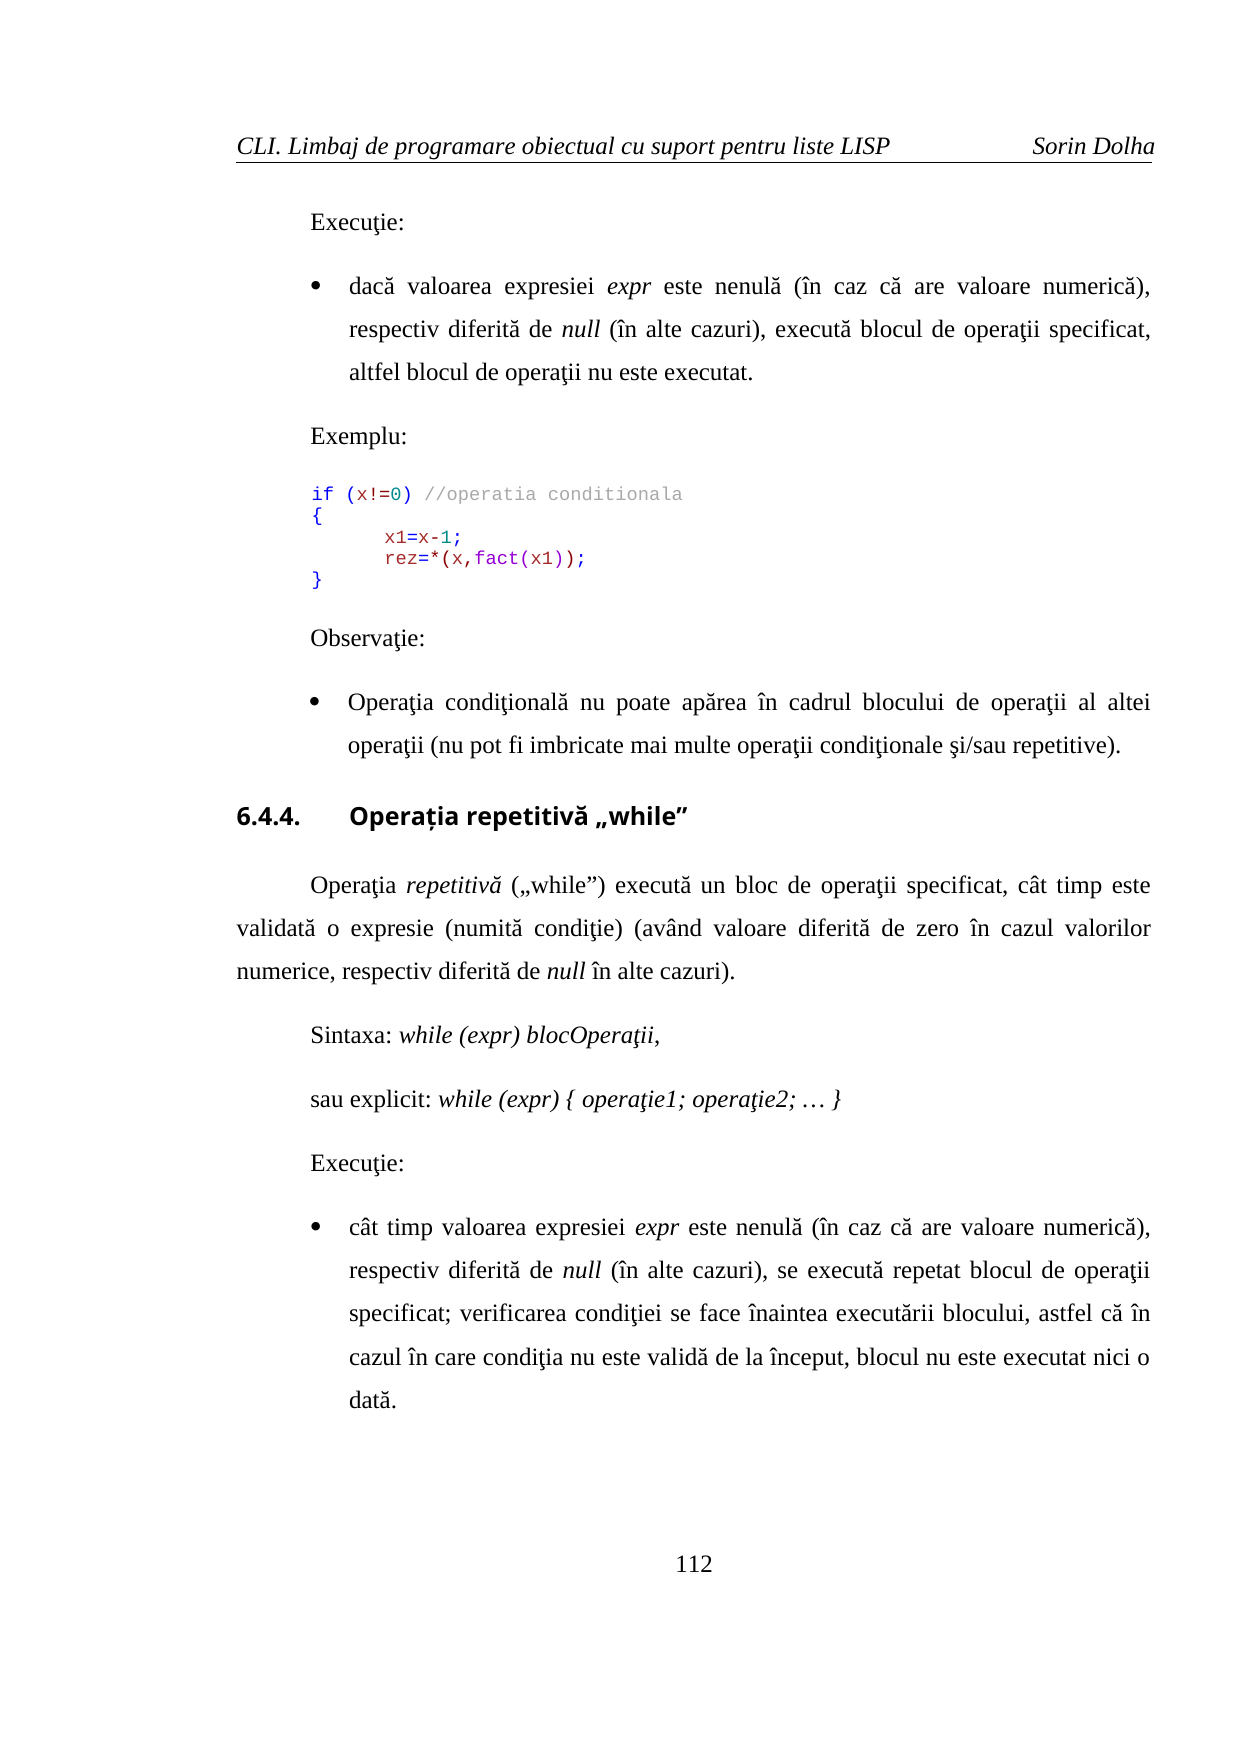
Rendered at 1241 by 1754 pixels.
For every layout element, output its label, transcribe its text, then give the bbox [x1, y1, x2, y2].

text Exemplu: [236, 421, 1152, 450]
text Execuţie: [236, 207, 1152, 236]
list dacă valoarea expresiei expr este nenulă (în caz că are valoare numerică), respectiv diferită de null (în alte cazuri), execută blocul de operaţii specificat, altfel blocul de operaţii nu este executat. [311, 271, 1152, 386]
text Sintaxa: while (expr) blocOperaţii, [236, 1020, 1152, 1049]
text x1=x-1; [311, 527, 1152, 549]
text Operaţia repetitivă („while”) execută un bloc de operaţii specificat, cât timp este validată o expresie (numită condiţie) (având valoare diferită de zero în cazul valorilor numerice, respectiv diferită de null în alte cazuri). [236, 870, 1152, 985]
text rez=*(x,fact(x1)); [311, 549, 1152, 570]
text Observaţie: [236, 623, 1152, 652]
text } [311, 570, 1152, 591]
list Operaţia condiţională nu poate apărea în cadrul blocului de operaţii al altei operaţii (nu pot fi imbricate mai multe operaţii condiţionale şi/sau repetitive). [310, 687, 1152, 759]
list cât timp valoarea expresiei expr este nenulă (în caz că are valoare numerică), respectiv diferită de null (în alte cazuri), se execută repetat blocul de operaţii specificat; verificarea condiţiei se face înaintea executării blocului, astfel că în cazul în care condiţia nu este validă de la început, blocul nu este executat nici o dată. [311, 1212, 1152, 1413]
subtitle Operaţia repetitivă „while” [236, 798, 1152, 832]
text { [311, 506, 1152, 527]
text sau explicit: while (expr) { operaţie1; operaţie2; … } [236, 1084, 1152, 1113]
text if (x!=0) //operatia conditionala [311, 485, 1152, 506]
text Execuţie: [236, 1148, 1152, 1177]
